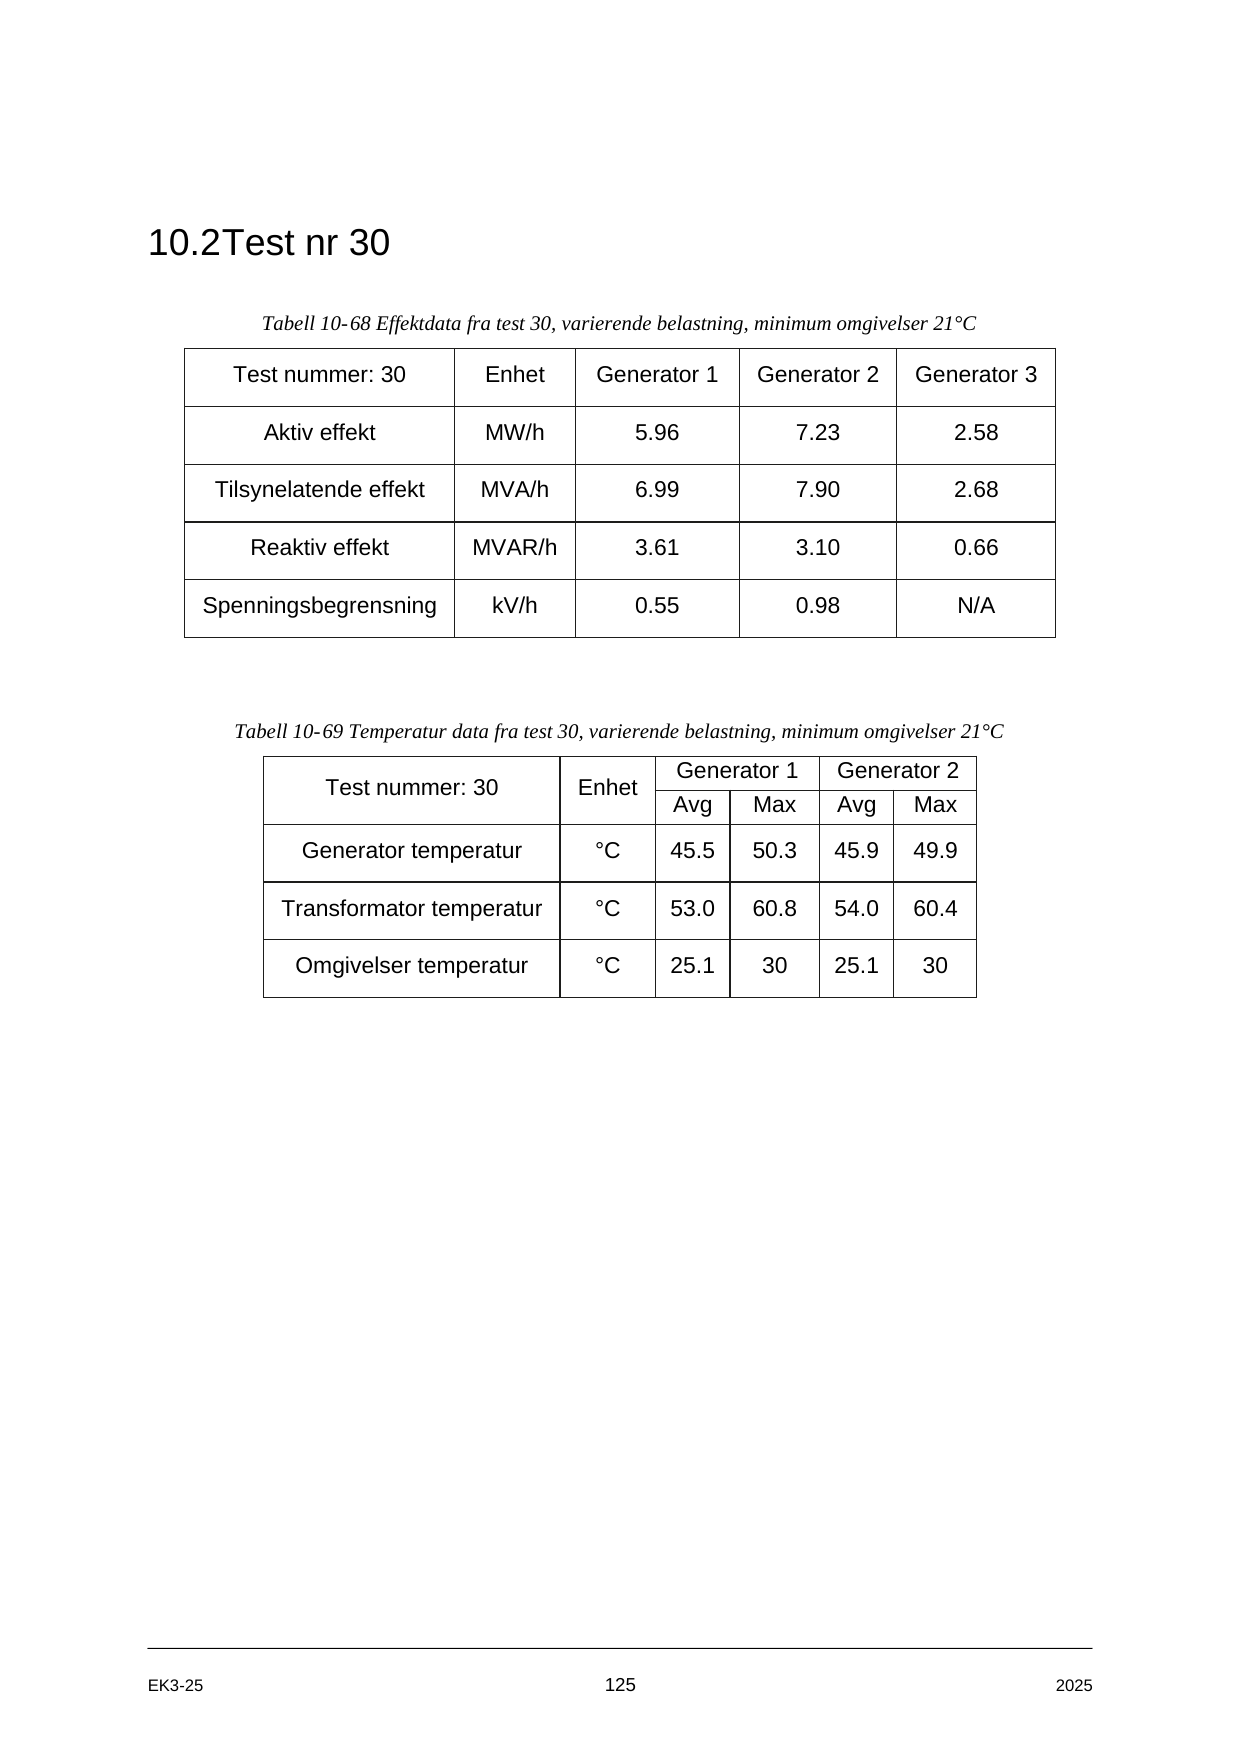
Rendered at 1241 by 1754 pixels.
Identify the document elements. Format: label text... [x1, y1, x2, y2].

table_cell 45.9 [820, 825, 893, 881]
table_header Enhet [455, 349, 575, 406]
table_header Test nummer: 30 [264, 757, 559, 823]
table_cell 25.1 [820, 940, 893, 997]
table_header Generator 3 [897, 349, 1055, 406]
table_cell 49.9 [894, 825, 976, 881]
table_cell Aktiv effekt [185, 407, 454, 463]
table_cell kV/h [455, 580, 575, 637]
table_cell 7.23 [740, 407, 896, 463]
table_cell 7.90 [740, 465, 896, 521]
table_cell Spenningsbegrensning [185, 580, 454, 637]
table_cell 50.3 [731, 825, 819, 881]
table_cell 30 [731, 940, 819, 997]
table_cell °C [561, 825, 655, 881]
table_cell 0.98 [740, 580, 896, 637]
table_cell Tilsynelatende effekt [185, 465, 454, 521]
table_cell Transformator temperatur [264, 883, 559, 939]
table_cell MW/h [455, 407, 575, 463]
table_cell 30 [894, 940, 976, 997]
table_cell 0.66 [897, 523, 1055, 579]
table_header Generator 2 [820, 757, 976, 789]
table_cell Omgivelser temperatur [264, 940, 559, 997]
table_cell 3.61 [576, 523, 739, 579]
table_cell Avg [656, 791, 729, 823]
table_cell MVAR/h [455, 523, 575, 579]
table_cell 5.96 [576, 407, 739, 463]
table_cell Avg [820, 791, 893, 823]
table_cell 45.5 [656, 825, 729, 881]
table_cell 0.55 [576, 580, 739, 637]
table_cell 6.99 [576, 465, 739, 521]
table_header Generator 1 [656, 757, 819, 789]
table_cell Max [894, 791, 976, 823]
table_header Generator 2 [740, 349, 896, 406]
table_cell °C [561, 940, 655, 997]
table_cell N/A [897, 580, 1055, 637]
table_cell 2.58 [897, 407, 1055, 463]
table_cell 3.10 [740, 523, 896, 579]
table_header Generator 1 [576, 349, 739, 406]
table_cell °C [561, 883, 655, 939]
table_cell Generator temperatur [264, 825, 559, 881]
table_cell 2.68 [897, 465, 1055, 521]
table_cell 25.1 [656, 940, 729, 997]
table_header Enhet [561, 757, 655, 823]
table_header Test nummer: 30 [185, 349, 454, 406]
table_cell 60.8 [731, 883, 819, 939]
table_cell Reaktiv effekt [185, 523, 454, 579]
table_cell 53.0 [656, 883, 729, 939]
subtitle Test nr 30 [148, 213, 1092, 263]
table_cell 54.0 [820, 883, 893, 939]
table_cell MVA/h [455, 465, 575, 521]
table_cell Max [731, 791, 819, 823]
table_cell 60.4 [894, 883, 976, 939]
